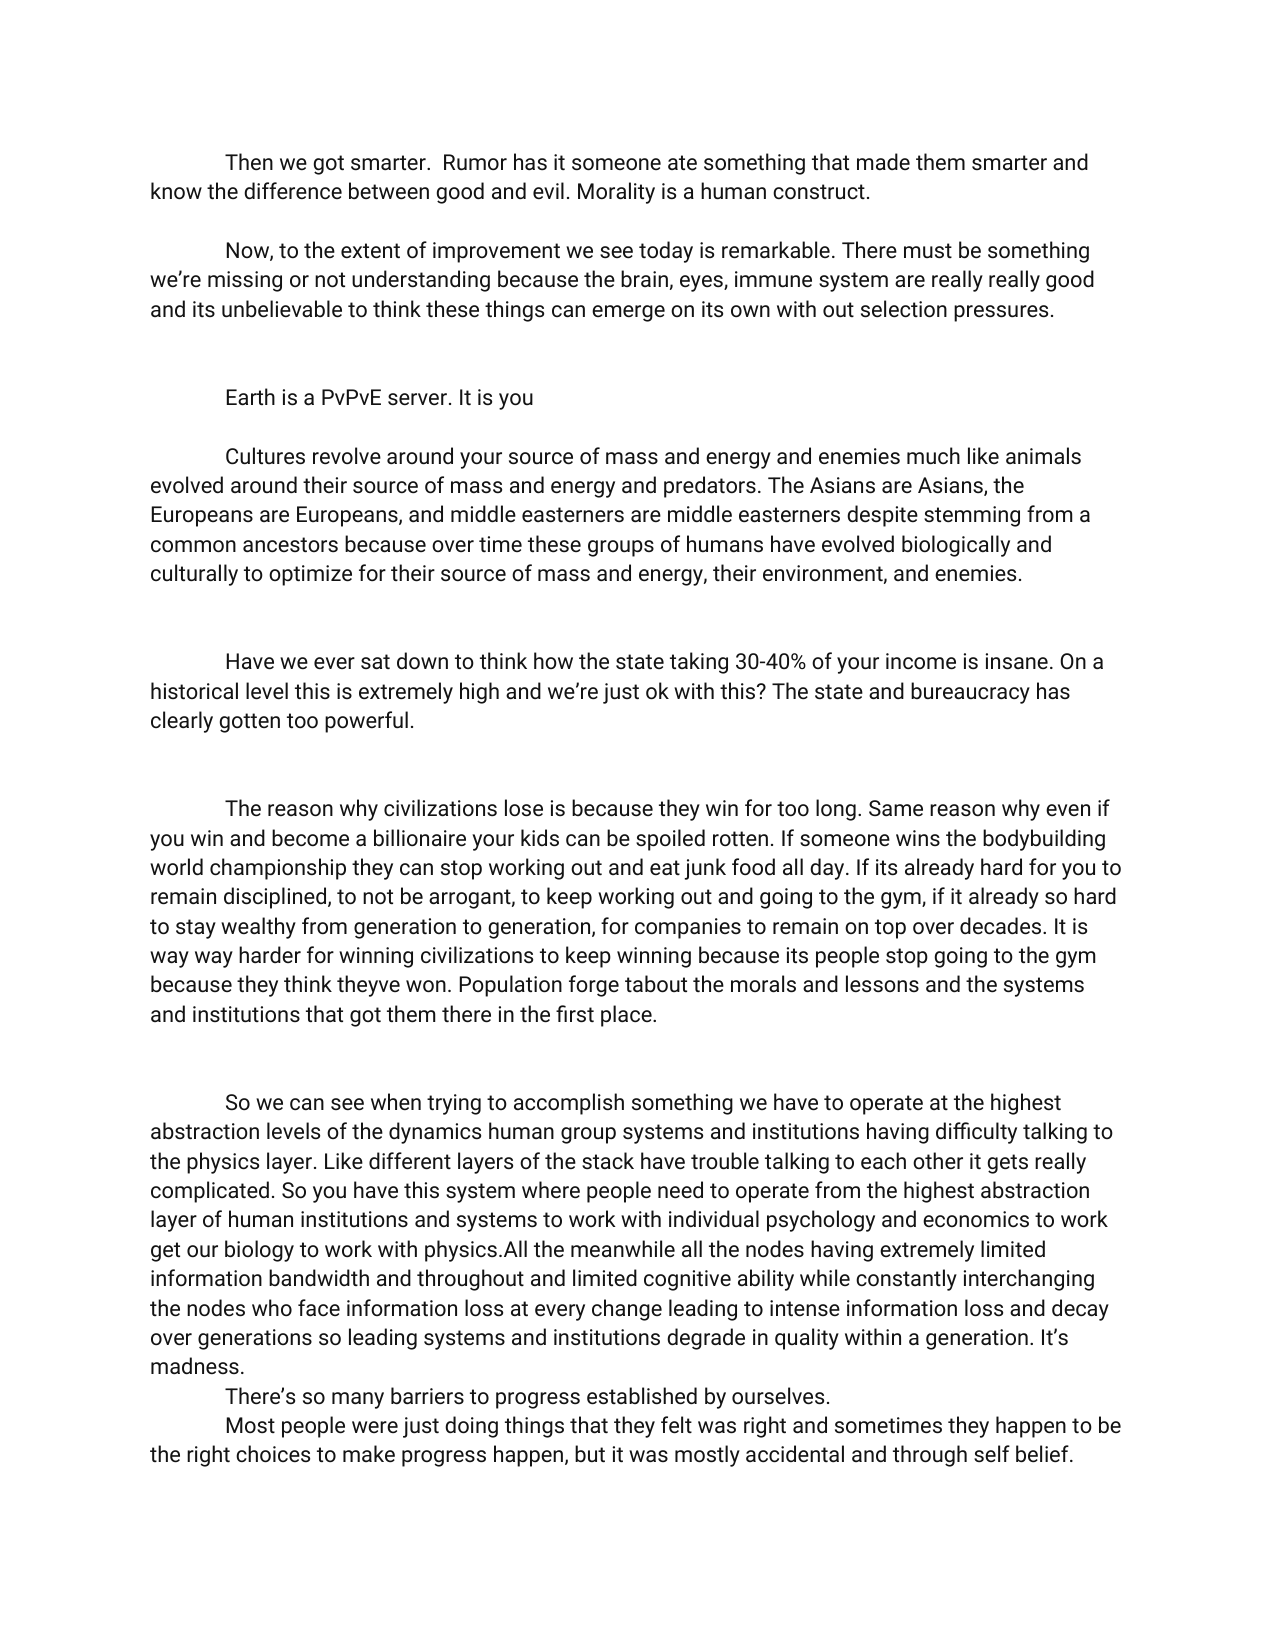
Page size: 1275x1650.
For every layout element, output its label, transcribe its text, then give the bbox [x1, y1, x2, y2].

text Have we ever sat down to think how the state taking 30-40% of your income is insane. On a historical level this is extremely high and we’re just ok with this? The state and bureaucracy has clearly gotten too powerful. [150, 649, 1125, 734]
text Most people were just doing things that they felt was right and sometimes they happen to be the right choices to make progress happen, but it was mostly accidental and through self belief. [150, 1413, 1125, 1468]
text So we can see when trying to accomplish something we have to operate at the highest abstraction levels of the dynamics human group systems and institutions having difficulty talking to the physics layer. Like different layers of the stack have trouble talking to each other it gets really complicated. So you have this system where people need to operate from the highest abstraction layer of human institutions and systems to work with individual psychology and economics to work get our biology to work with physics.All the meanwhile all the nodes having extremely limited information bandwidth and throughout and limited cognitive ability while constantly interchanging the nodes who face information loss at every change leading to intense information loss and decay over generations so leading systems and institutions degrade in quality within a generation. It’s madness. [150, 1090, 1125, 1380]
text Now, to the extent of improvement we see today is remarkable. There must be something we’re missing or not understanding because the brain, eyes, immune system are really really good and its unbelievable to think these things can emerge on its own with out selection pressures. [150, 238, 1125, 322]
text Earth is a PvPvE server. It is you [150, 385, 1125, 411]
text Then we got smarter. Rumor has it someone ate something that made them smarter and know the difference between good and evil. Morality is a human construct. [150, 150, 1125, 205]
text Cultures revolve around your source of mass and energy and enemies much like animals evolved around their source of mass and energy and predators. The Asians are Asians, the Europeans are Europeans, and middle easterners are middle easterners despite stemming from a common ancestors because over time these groups of humans have evolved biologically and culturally to optimize for their source of mass and energy, their environment, and enemies. [150, 444, 1125, 587]
text The reason why civilizations lose is because they win for too long. Same reason why even if you win and become a billionaire your kids can be spoiled rotten. If someone wins the bodybuilding world championship they can stop working out and eat junk food all day. If its already hard for you to remain disciplined, to not be arrogant, to keep working out and going to the gym, if it already so hard to stay wealthy from generation to generation, for companies to remain on top over decades. It is way way harder for winning civilizations to keep winning because its people stop going to the gym because they think theyve won. Population forge tabout the morals and lessons and the systems and institutions that got them there in the first place. [150, 796, 1125, 1027]
text There’s so many barriers to progress established by ourselves. [150, 1384, 1125, 1409]
